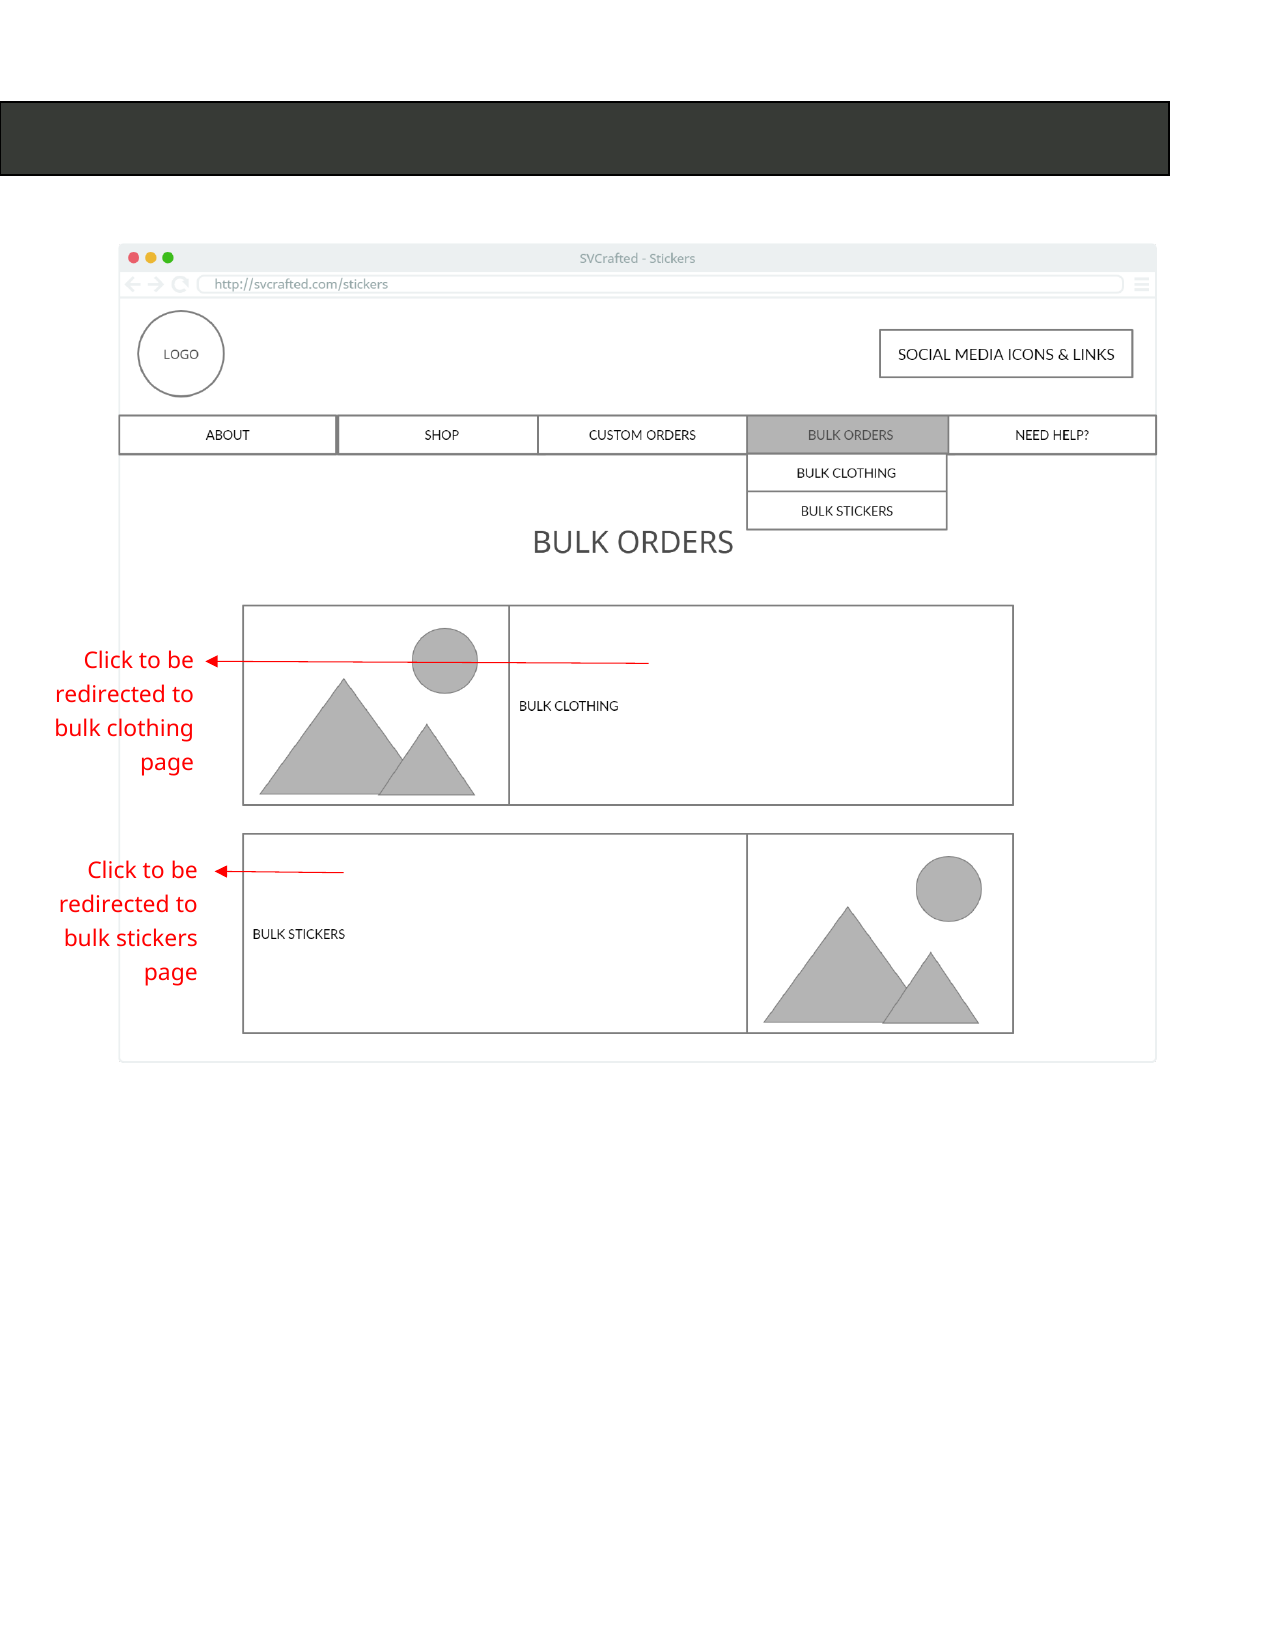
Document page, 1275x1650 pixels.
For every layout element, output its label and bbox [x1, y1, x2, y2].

picture [108, 233, 1163, 1068]
